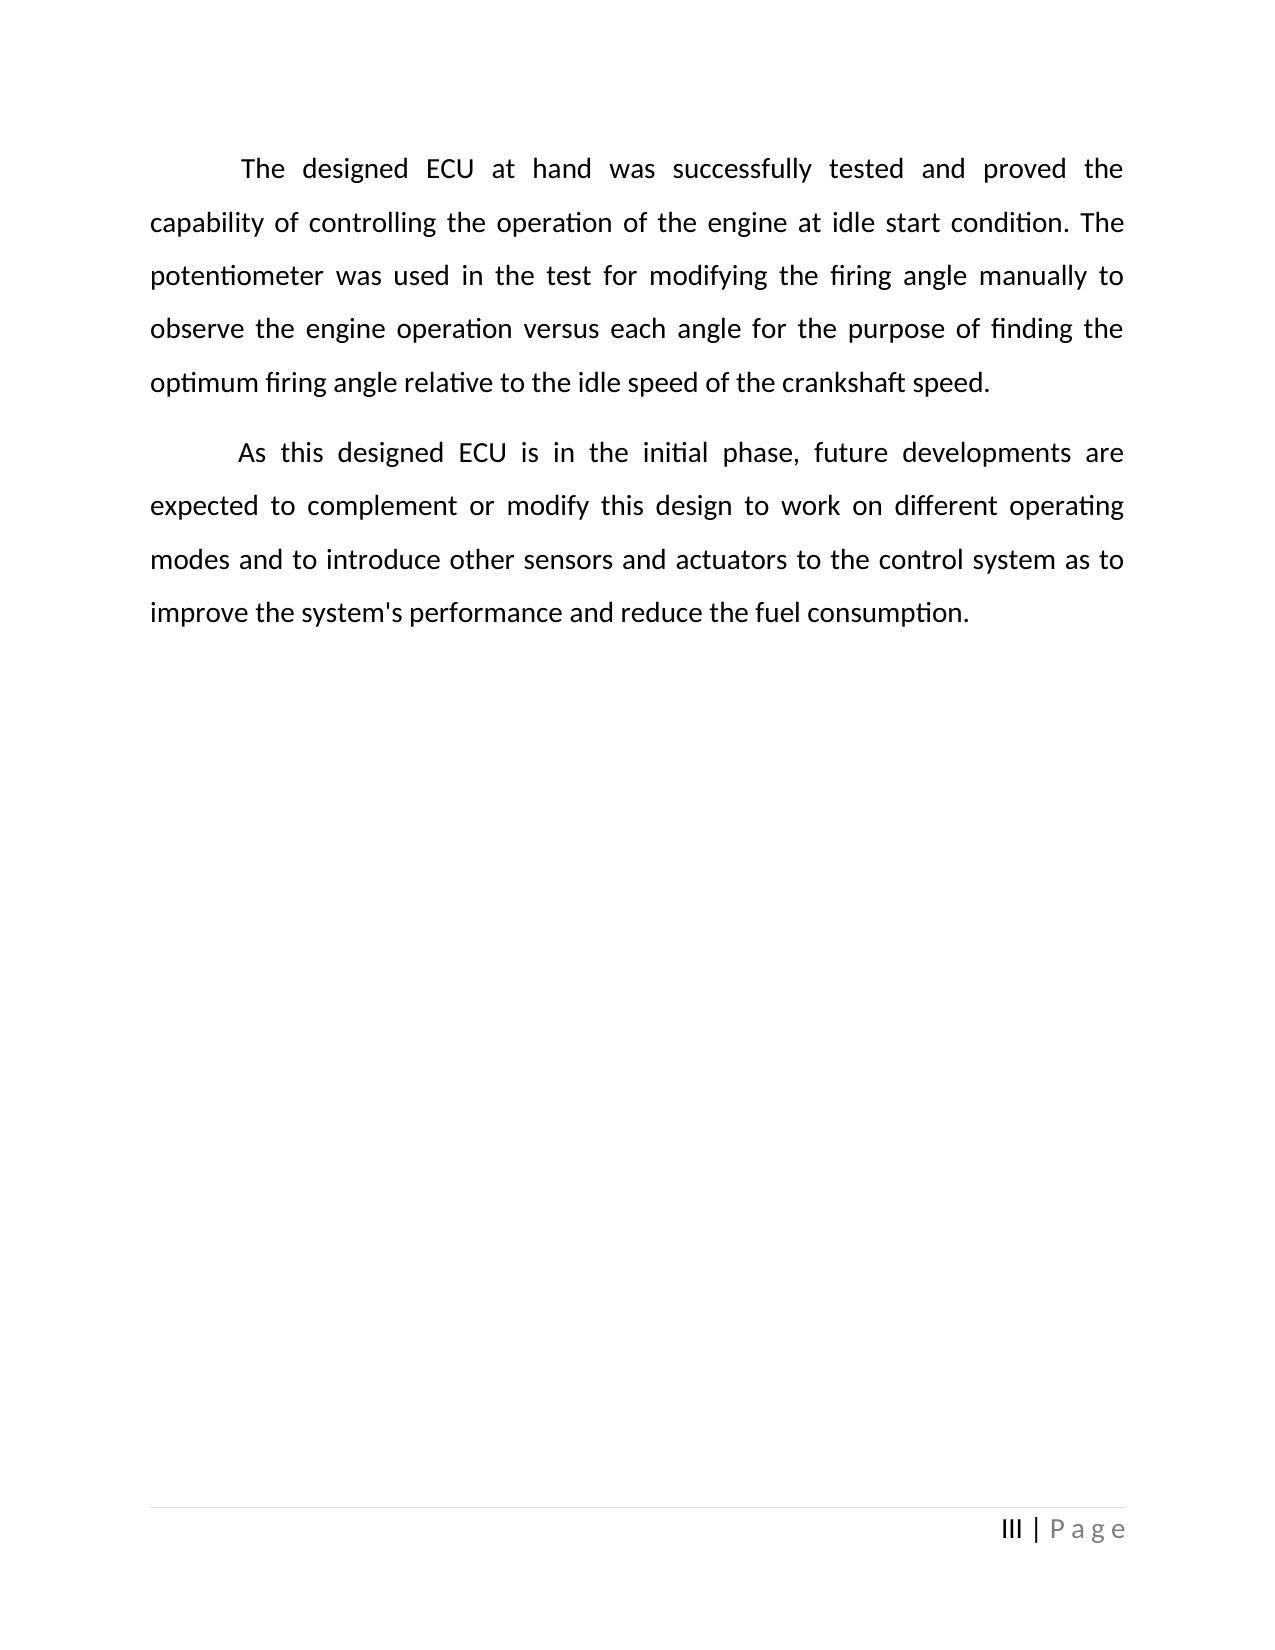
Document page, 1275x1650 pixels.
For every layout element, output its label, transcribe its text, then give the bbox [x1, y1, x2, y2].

text As this designed ECU is in the initial phase, future developments are expected to complement or modify this design to work on different operating modes and to introduce other sensors and actuators to the control system as to improve the system's performance and reduce the fuel consumption. [150, 434, 1126, 630]
text The designed ECU at hand was successfully tested and proved the capability of controlling the operation of the engine at idle start condition. The potentiometer was used in the test for modifying the firing angle manually to observe the engine operation versus each angle for the purpose of finding the optimum firing angle relative to the idle speed of the crankshaft speed. [150, 150, 1126, 399]
